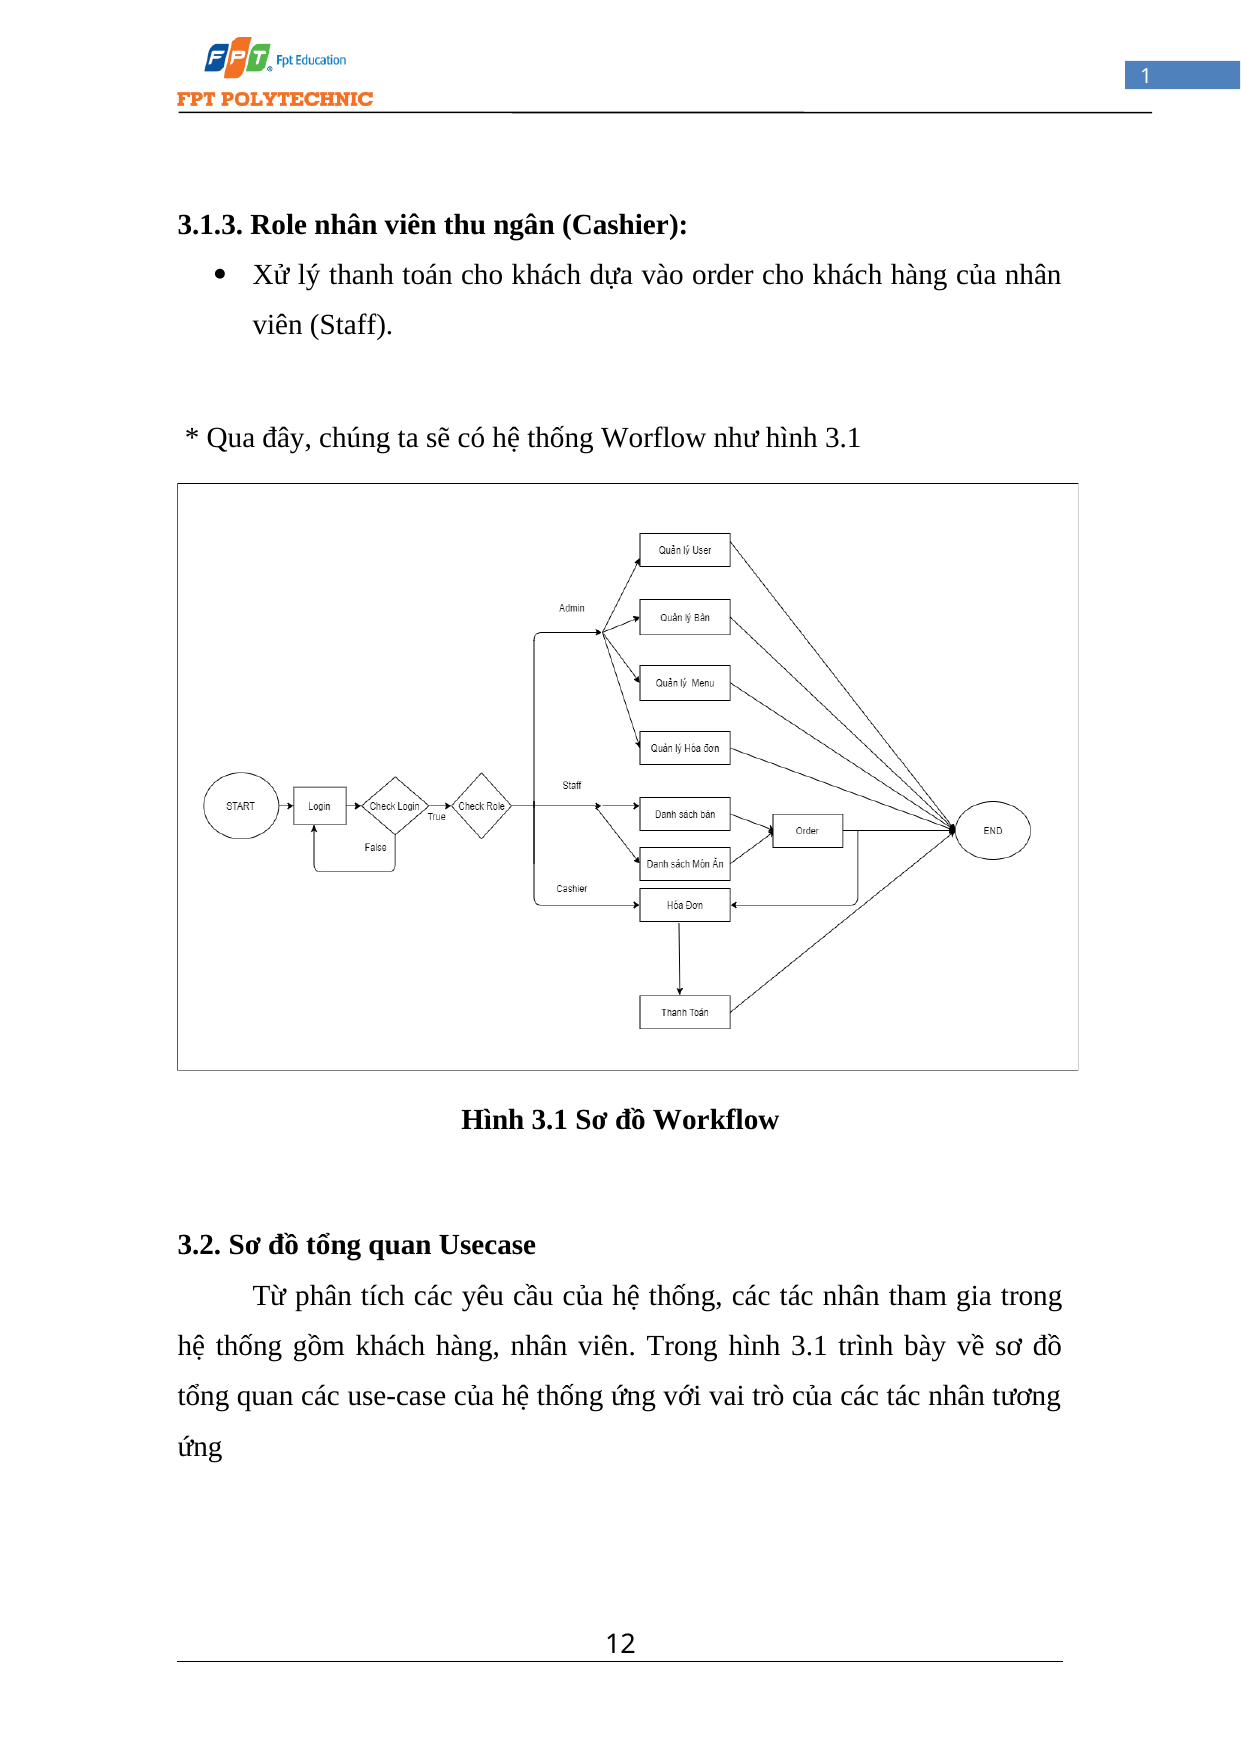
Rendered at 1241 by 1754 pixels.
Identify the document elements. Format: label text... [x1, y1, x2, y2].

text * Qua đây, chúng ta sẽ có hệ thống Worflow như hình 3.1 [177, 421, 1063, 454]
list Xử lý thanh toán cho khách dựa vào order cho khách hàng của nhân viên (Staff). [215, 257, 1063, 341]
picture [177, 37, 374, 106]
text Hình 3.1 Sơ đồ Workflow [177, 1102, 1063, 1135]
subtitle 3.2. Sơ đồ tổng quan Usecase [177, 1227, 1093, 1261]
subtitle 3.1.3. Role nhân viên thu ngân (Cashier): [177, 207, 1063, 240]
picture [177, 483, 1079, 1071]
text Từ phân tích các yêu cầu của hệ thống, các tác nhân tham gia trong hệ thống gồm khách hàng, nhân viên. Trong hình 3.1 trình bày về sơ đồ tổng quan các use-case của hệ thống ứng với vai trò của các tác nhân tương ứng [177, 1278, 1063, 1462]
